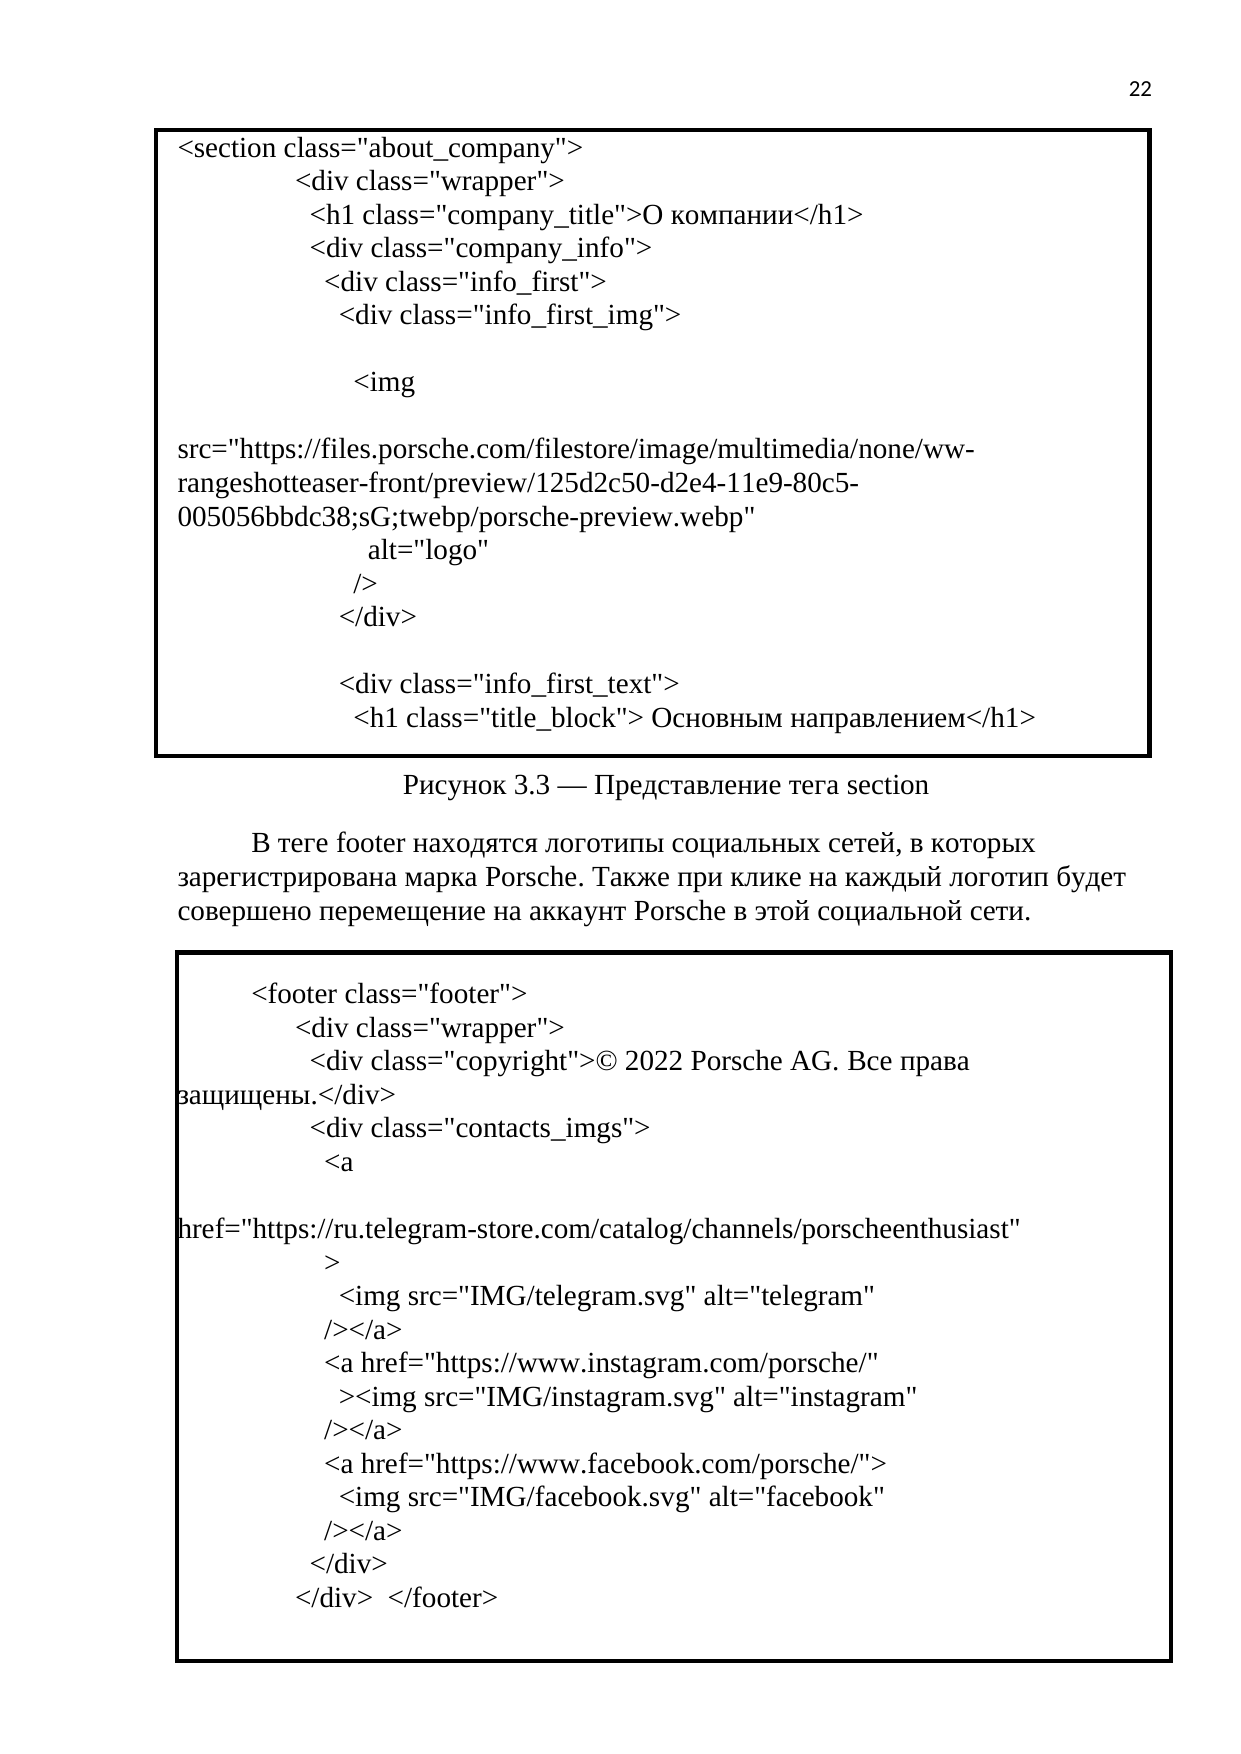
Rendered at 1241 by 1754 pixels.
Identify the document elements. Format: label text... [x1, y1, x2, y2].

text <a href="https://www.instagram.com/porsche/" [177, 1345, 1155, 1379]
text <a href="https://www.facebook.com/porsche/"> [177, 1446, 1155, 1479]
text <div class="company_info"> [177, 230, 1155, 264]
text <img src="IMG/facebook.svg" alt="facebook" [177, 1479, 1155, 1513]
text /></a> [177, 1412, 1155, 1446]
text <footer class="footer"> [177, 976, 1155, 1010]
text /></a> [177, 1312, 1155, 1345]
text <div class="wrapper"> [177, 1010, 1155, 1043]
text ><img src="IMG/instagram.svg" alt="instagram" [177, 1379, 1155, 1412]
text href="https://ru.telegram-store.com/catalog/channels/porscheenthusiast" [177, 1178, 1155, 1245]
text <section class="about_company"> [177, 130, 1155, 163]
text <div class="copyright">© 2022 Porsche AG. Все права защищены.</div> [177, 1043, 1155, 1111]
text <a [177, 1144, 1155, 1178]
text <div class="info_first"> [177, 264, 1155, 297]
text <h1 class="title_block"> Основным направлением</h1> [177, 700, 1155, 733]
text </div> [177, 1547, 1155, 1580]
text <div class="info_first_img"> [177, 297, 1155, 331]
text /></a> [177, 1513, 1155, 1547]
text </div> </footer> [177, 1580, 1155, 1614]
text > [177, 1245, 1155, 1278]
text В теге footer находятся логотипы социальных сетей, в которых зарегистрирована марка Porsche. Также при клике на каждый логотип будет совершено перемещение на аккаунт Porsche в этой социальной сети. [177, 826, 1154, 926]
text <div class="contacts_imgs"> [177, 1111, 1155, 1144]
text <h1 class="company_title">О компании</h1> [177, 197, 1155, 230]
text /> [177, 566, 1155, 599]
text </div> [177, 599, 1155, 633]
text <div class="wrapper"> [177, 163, 1155, 197]
text <div class="info_first_text"> [177, 666, 1155, 700]
text <img [177, 364, 1155, 398]
text alt="logo" [177, 532, 1155, 566]
text Рисунок 3.3 — Представление тега section [177, 767, 1155, 801]
text <img src="IMG/telegram.svg" alt="telegram" [177, 1278, 1155, 1312]
text src="https://files.porsche.com/filestore/image/multimedia/none/ww-rangeshotteaser-front/preview/125d2c50-d2e4-11e9-80c5-005056bbdc38;sG;twebp/porsche-preview.webp" [177, 398, 1155, 532]
